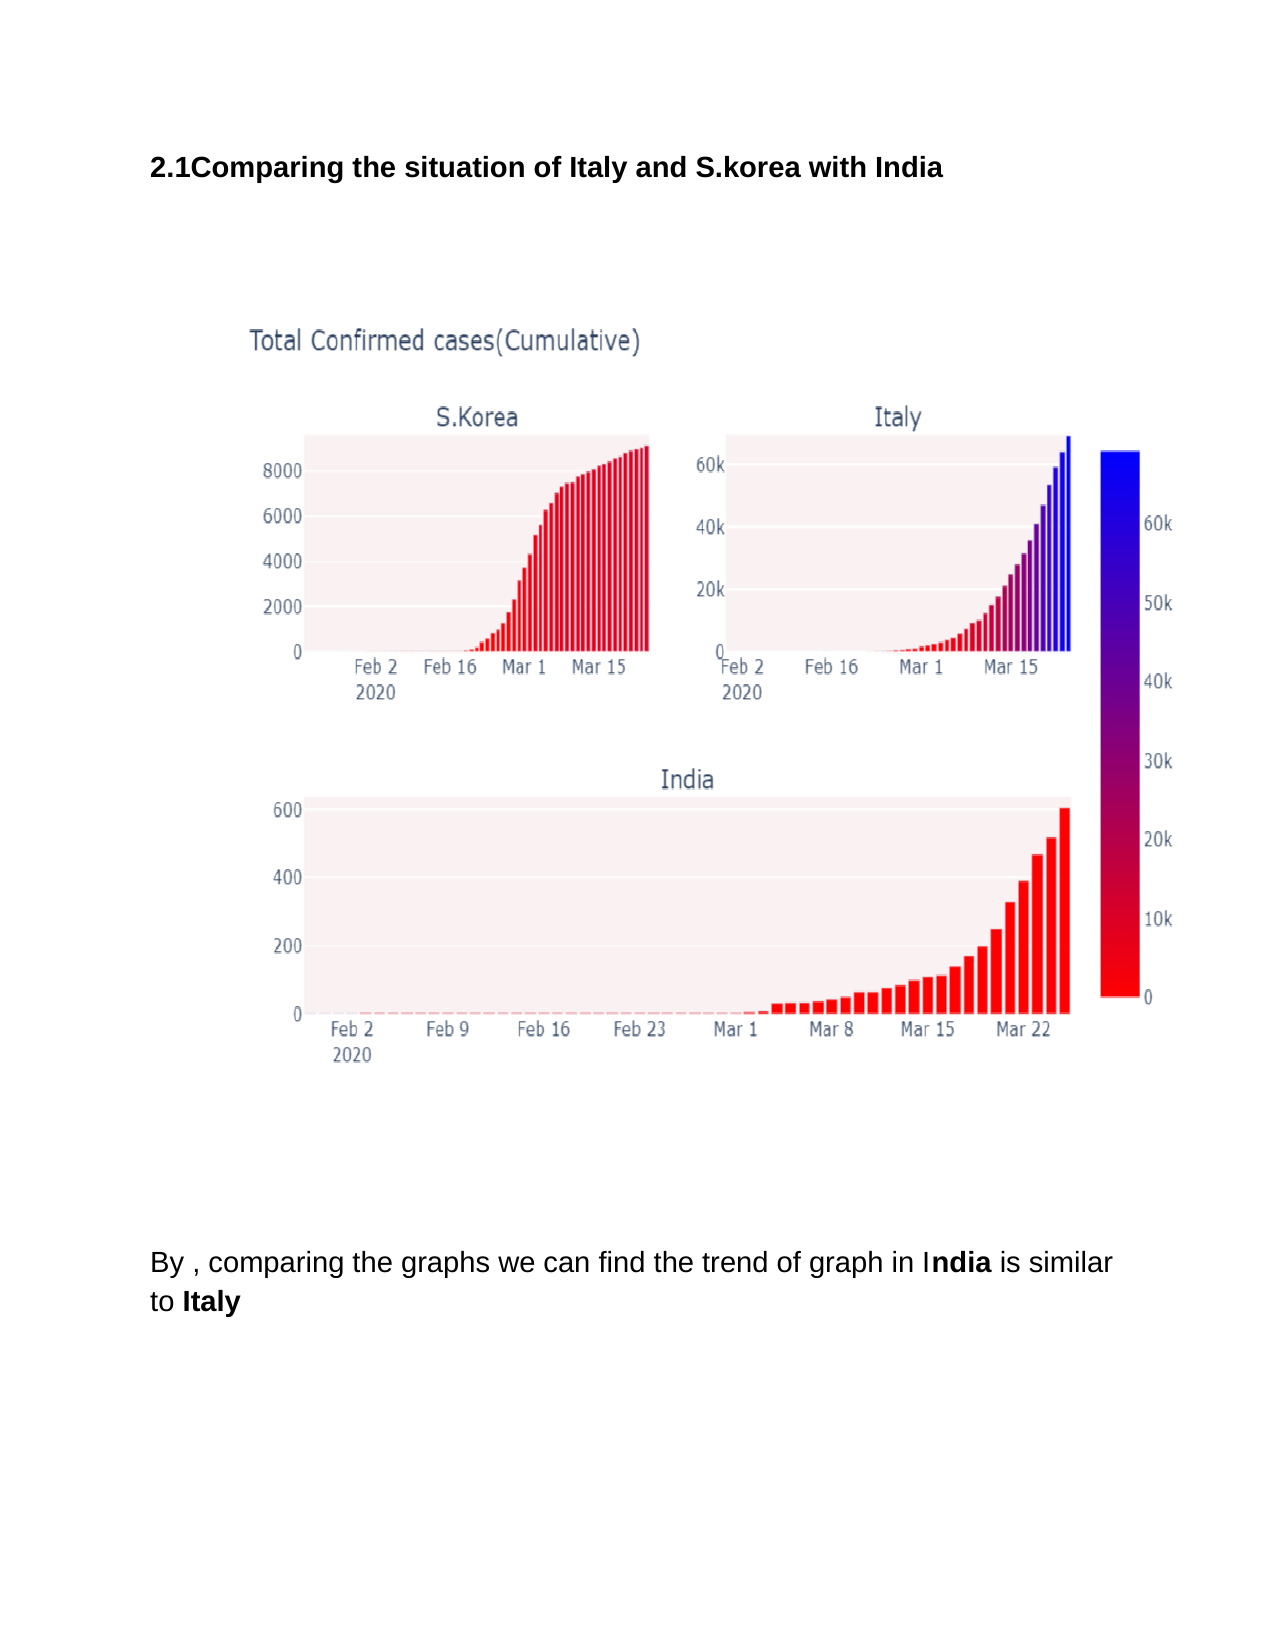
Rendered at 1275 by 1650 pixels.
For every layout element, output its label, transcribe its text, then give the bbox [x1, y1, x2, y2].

text By , comparing the graphs we can find the trend of graph in India is similar to Italy [150, 1245, 1125, 1317]
subtitle 2.1Comparing the situation of Italy and S.korea with India [150, 150, 1125, 183]
picture [153, 260, 1231, 1090]
